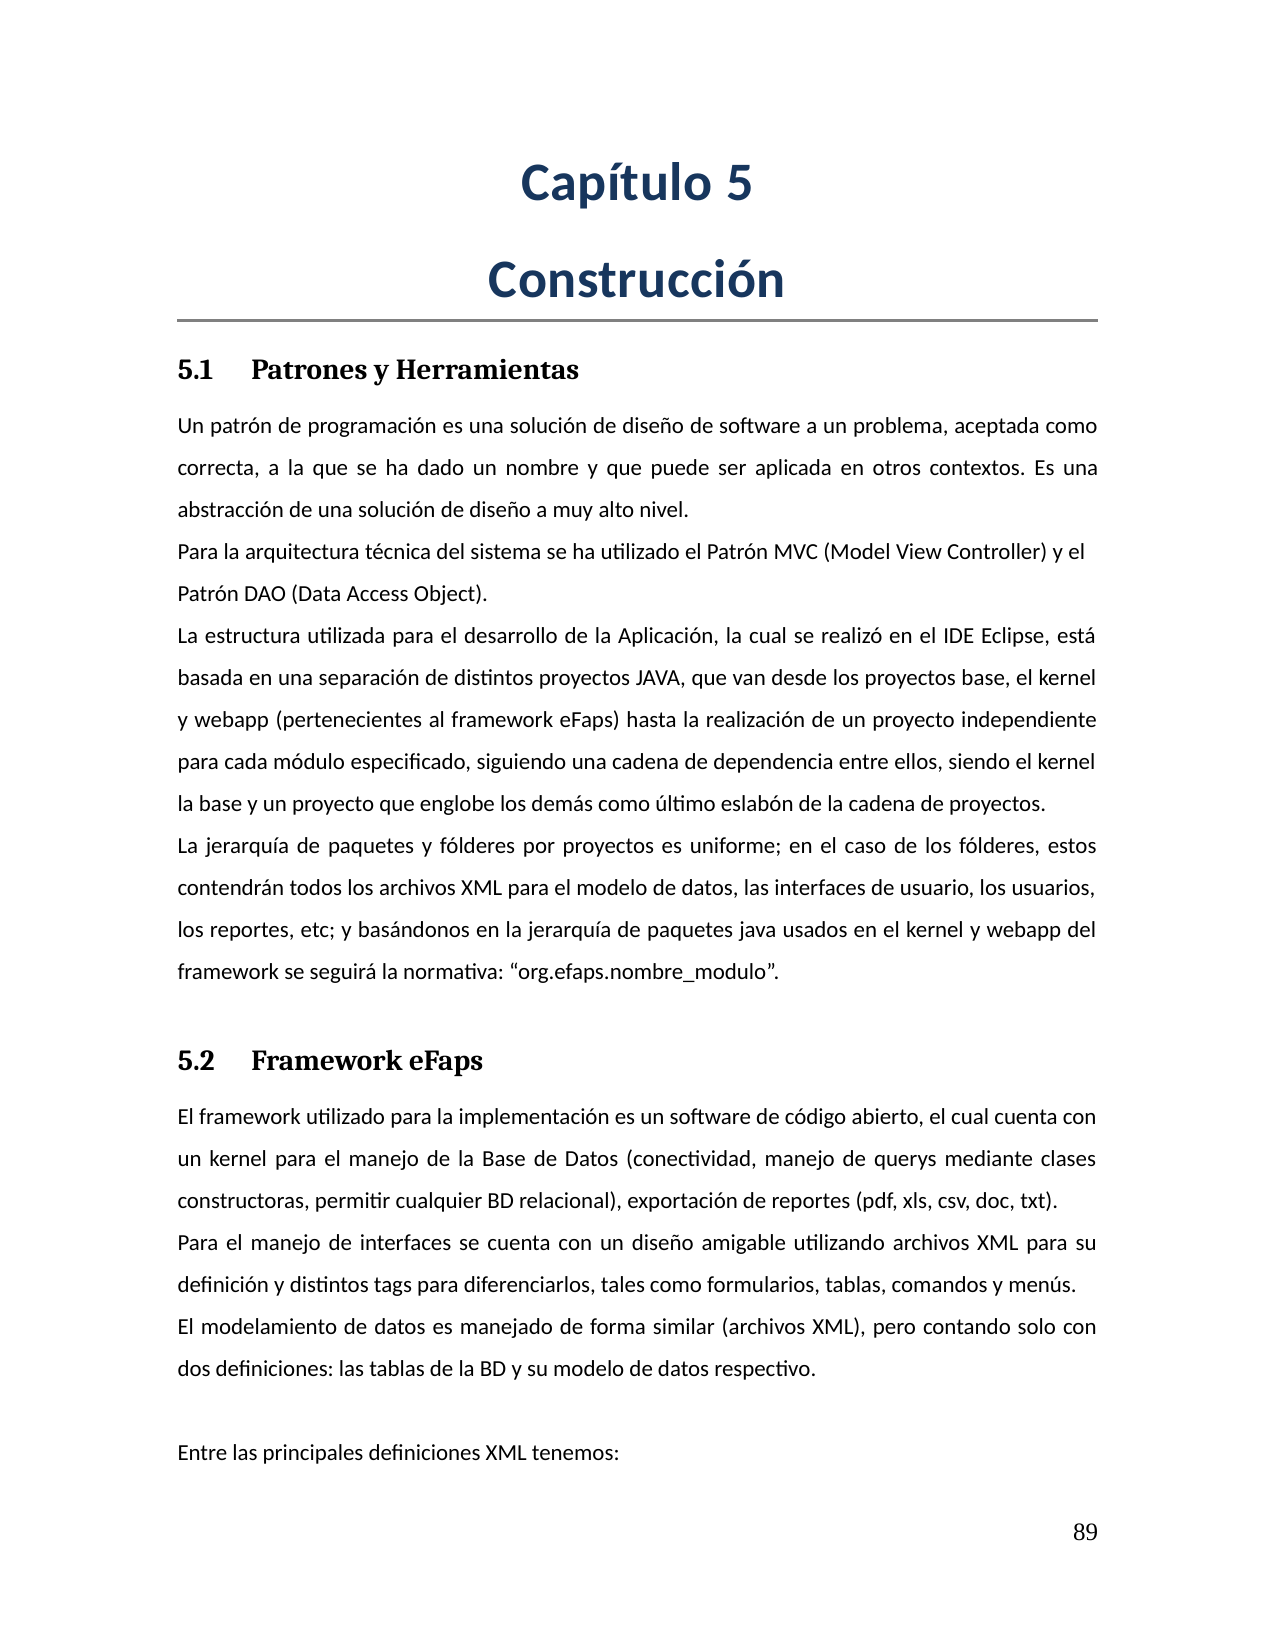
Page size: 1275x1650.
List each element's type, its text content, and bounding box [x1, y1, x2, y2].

title Capítulo 5 [177, 148, 1098, 214]
title Construcción [177, 245, 1098, 319]
text Entre las principales definiciones XML tenemos: [177, 1438, 1098, 1466]
subtitle Framework eFaps [178, 1044, 1098, 1077]
text La jerarquía de paquetes y fólderes por proyectos es uniforme; en el caso de los fólderes, estos contendrán todos los archivos XML para el modelo de datos, las interfaces de usuario, los usuarios, los reportes, etc; y basándonos en la jerarquía de paquetes java usados en el kernel y webapp del framework se seguirá la normativa: “org.efaps.nombre_modulo”. [177, 831, 1098, 985]
text El modelamiento de datos es manejado de forma similar (archivos XML), pero contando solo con dos definiciones: las tablas de la BD y su modelo de datos respectivo. [177, 1312, 1098, 1382]
text Un patrón de programación es una solución de diseño de software a un problema, aceptada como correcta, a la que se ha dado un nombre y que puede ser aplicada en otros contextos. Es una abstracción de una solución de diseño a muy alto nivel. [177, 411, 1098, 523]
text El framework utilizado para la implementación es un software de código abierto, el cual cuenta con un kernel para el manejo de la Base de Datos (conectividad, manejo de querys mediante clases constructoras, permitir cualquier BD relacional), exportación de reportes (pdf, xls, csv, doc, txt). [177, 1102, 1098, 1214]
text La estructura utilizada para el desarrollo de la Aplicación, la cual se realizó en el IDE Eclipse, está basada en una separación de distintos proyectos JAVA, que van desde los proyectos base, el kernel y webapp (pertenecientes al framework eFaps) hasta la realización de un proyecto independiente para cada módulo especificado, siguiendo una cadena de dependencia entre ellos, siendo el kernel la base y un proyecto que englobe los demás como último eslabón de la cadena de proyectos. [177, 621, 1098, 817]
text Para el manejo de interfaces se cuenta con un diseño amigable utilizando archivos XML para su definición y distintos tags para diferenciarlos, tales como formularios, tablas, comandos y menús. [177, 1228, 1098, 1298]
text Para la arquitectura técnica del sistema se ha utilizado el Patrón MVC (Model View Controller) y el Patrón DAO (Data Access Object). [177, 537, 1098, 607]
subtitle Patrones y Herramientas [178, 353, 1098, 386]
